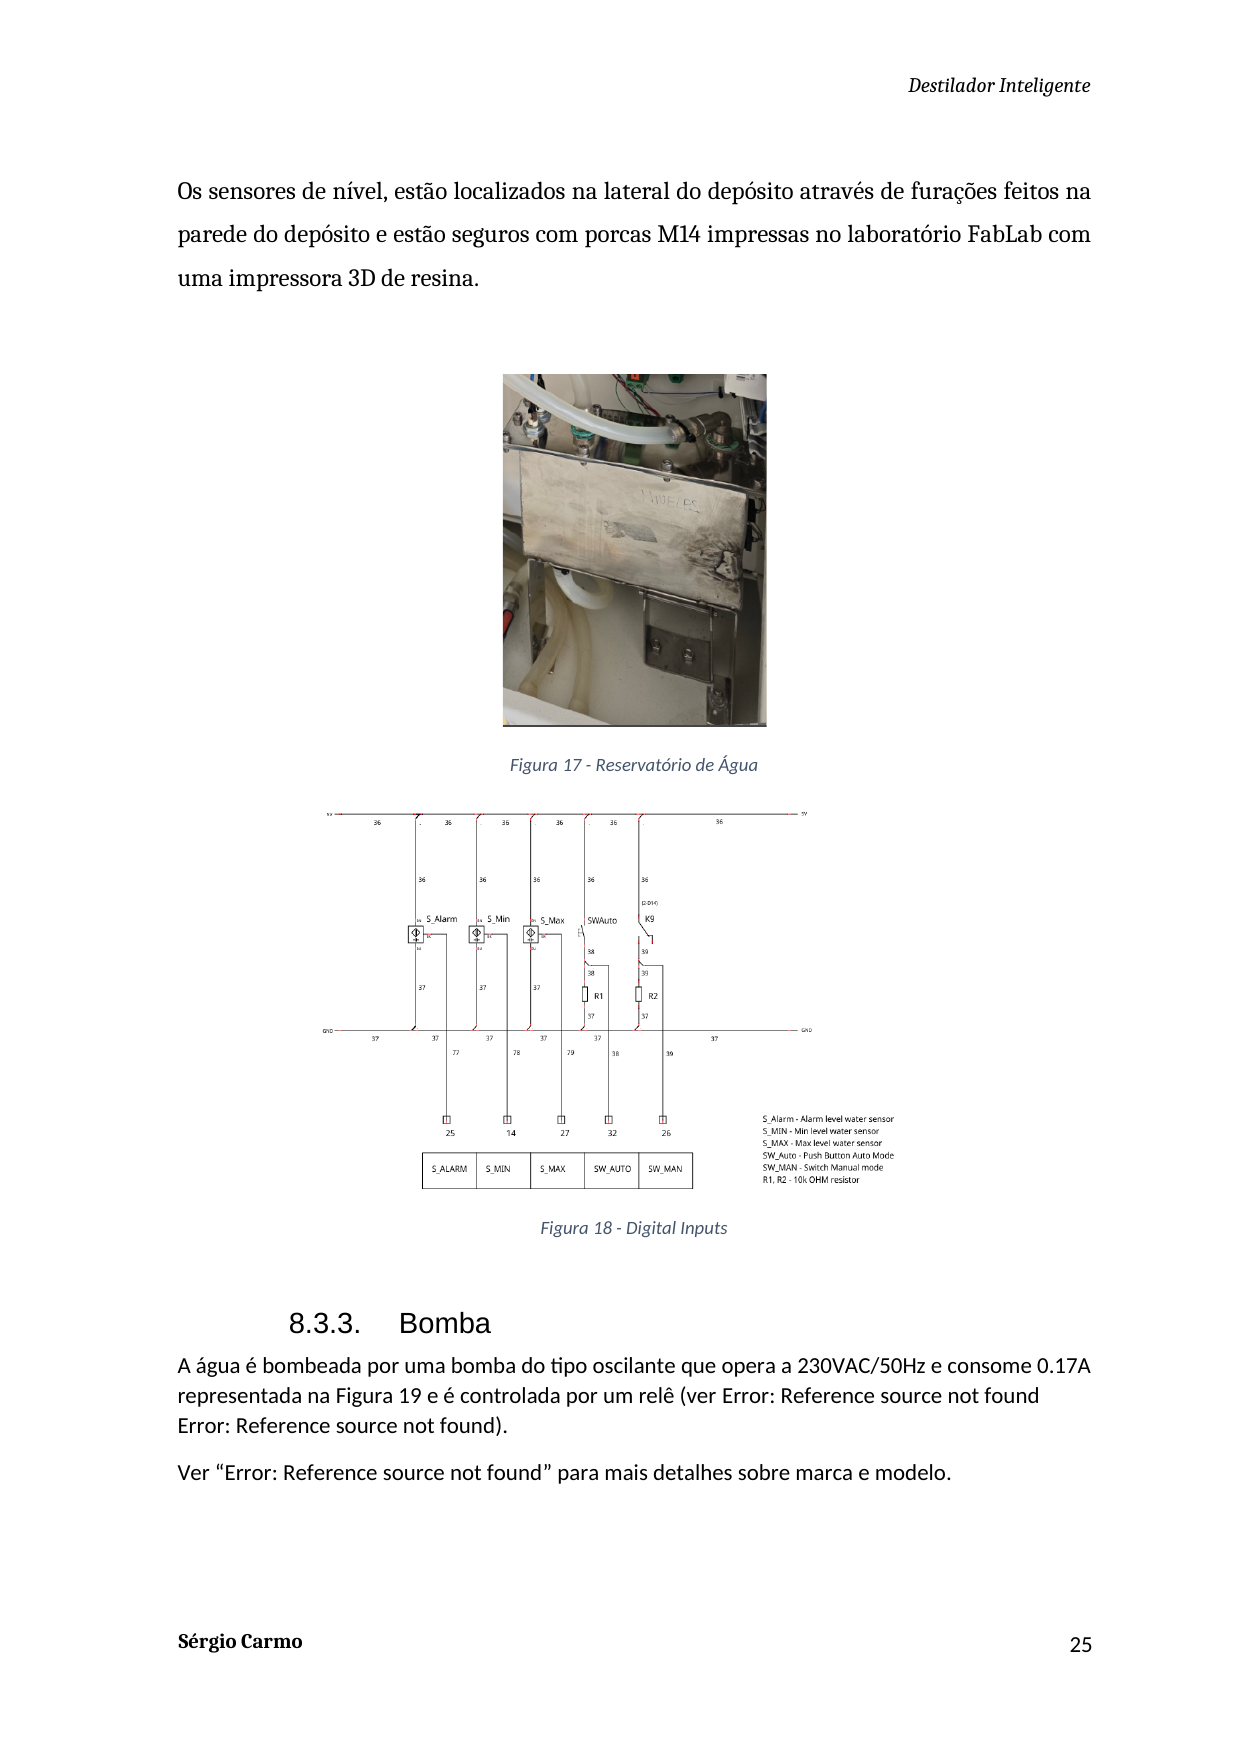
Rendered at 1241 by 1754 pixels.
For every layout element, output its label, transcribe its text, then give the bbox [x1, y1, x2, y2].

text Figura 18 - Digital Inputs [177, 1216, 1092, 1239]
picture [314, 796, 897, 1196]
text Os sensores de nível, estão localizados na lateral do depósito através de furações feitos na parede do depósito e estão seguros com porcas M14 impressas no laboratório FabLab com uma impressora 3D de resina. [177, 177, 1092, 292]
picture [502, 374, 767, 727]
text Figura 17 - Reservatório de Água [177, 753, 1092, 776]
subtitle Bomba [288, 1307, 1092, 1340]
